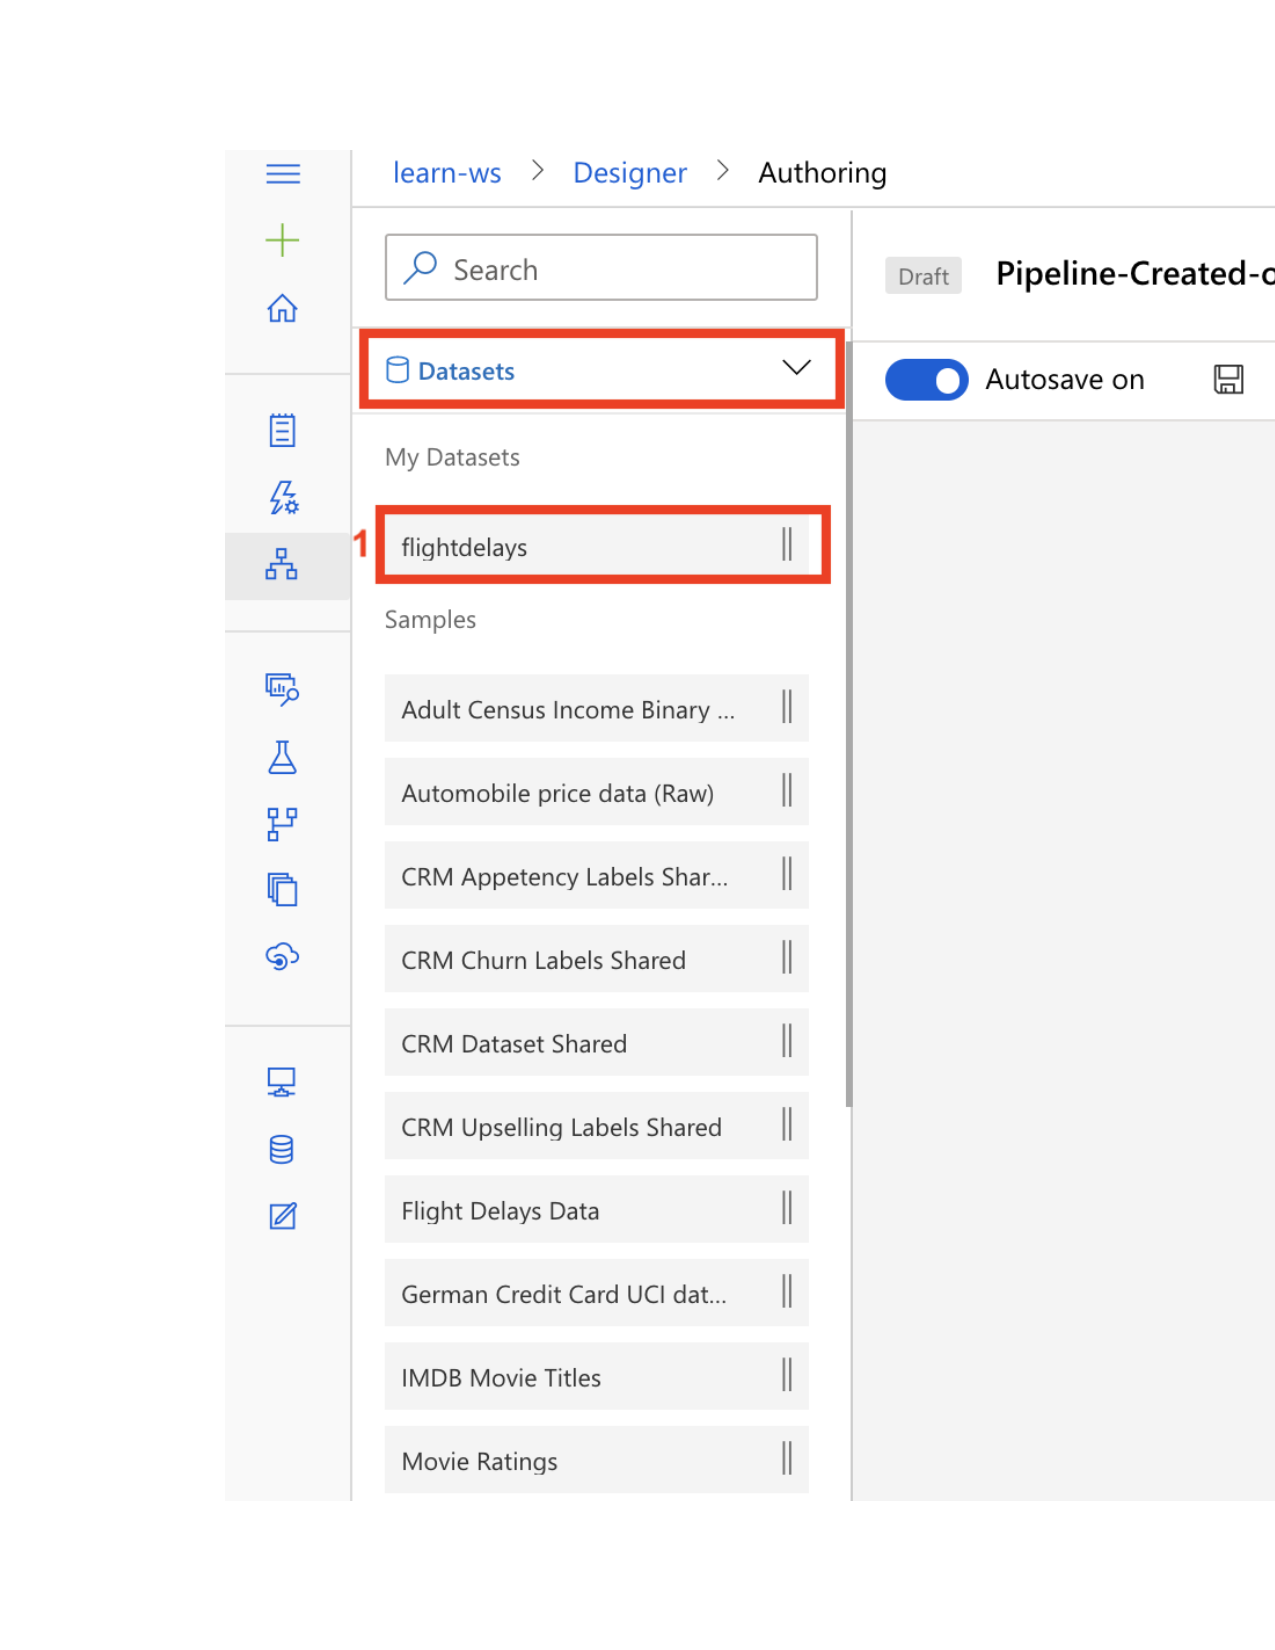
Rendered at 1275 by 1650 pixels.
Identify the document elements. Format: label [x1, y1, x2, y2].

picture [225, 150, 1275, 1501]
